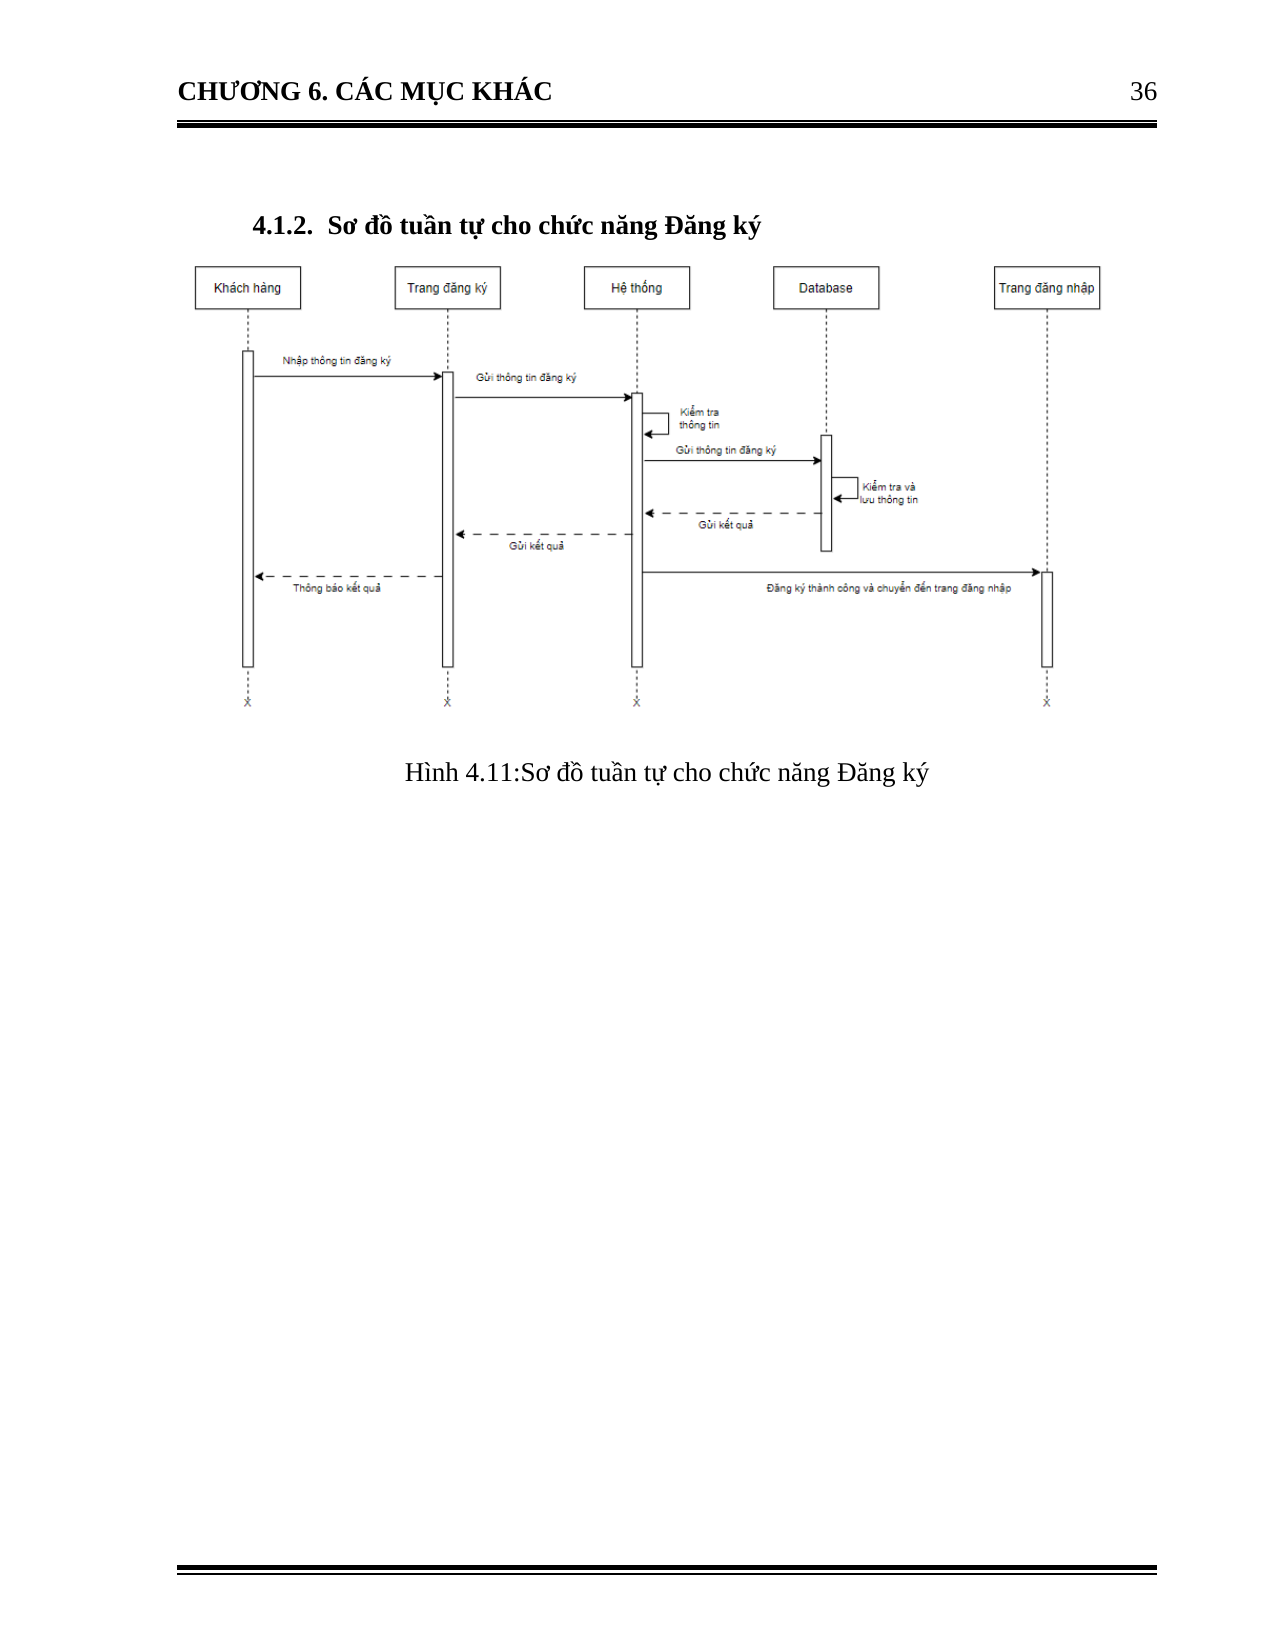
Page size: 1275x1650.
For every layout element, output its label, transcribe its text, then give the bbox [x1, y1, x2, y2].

subtitle Sơ đồ tuần tự cho chức năng Đăng ký [252, 209, 1157, 240]
picture [177, 242, 1157, 737]
